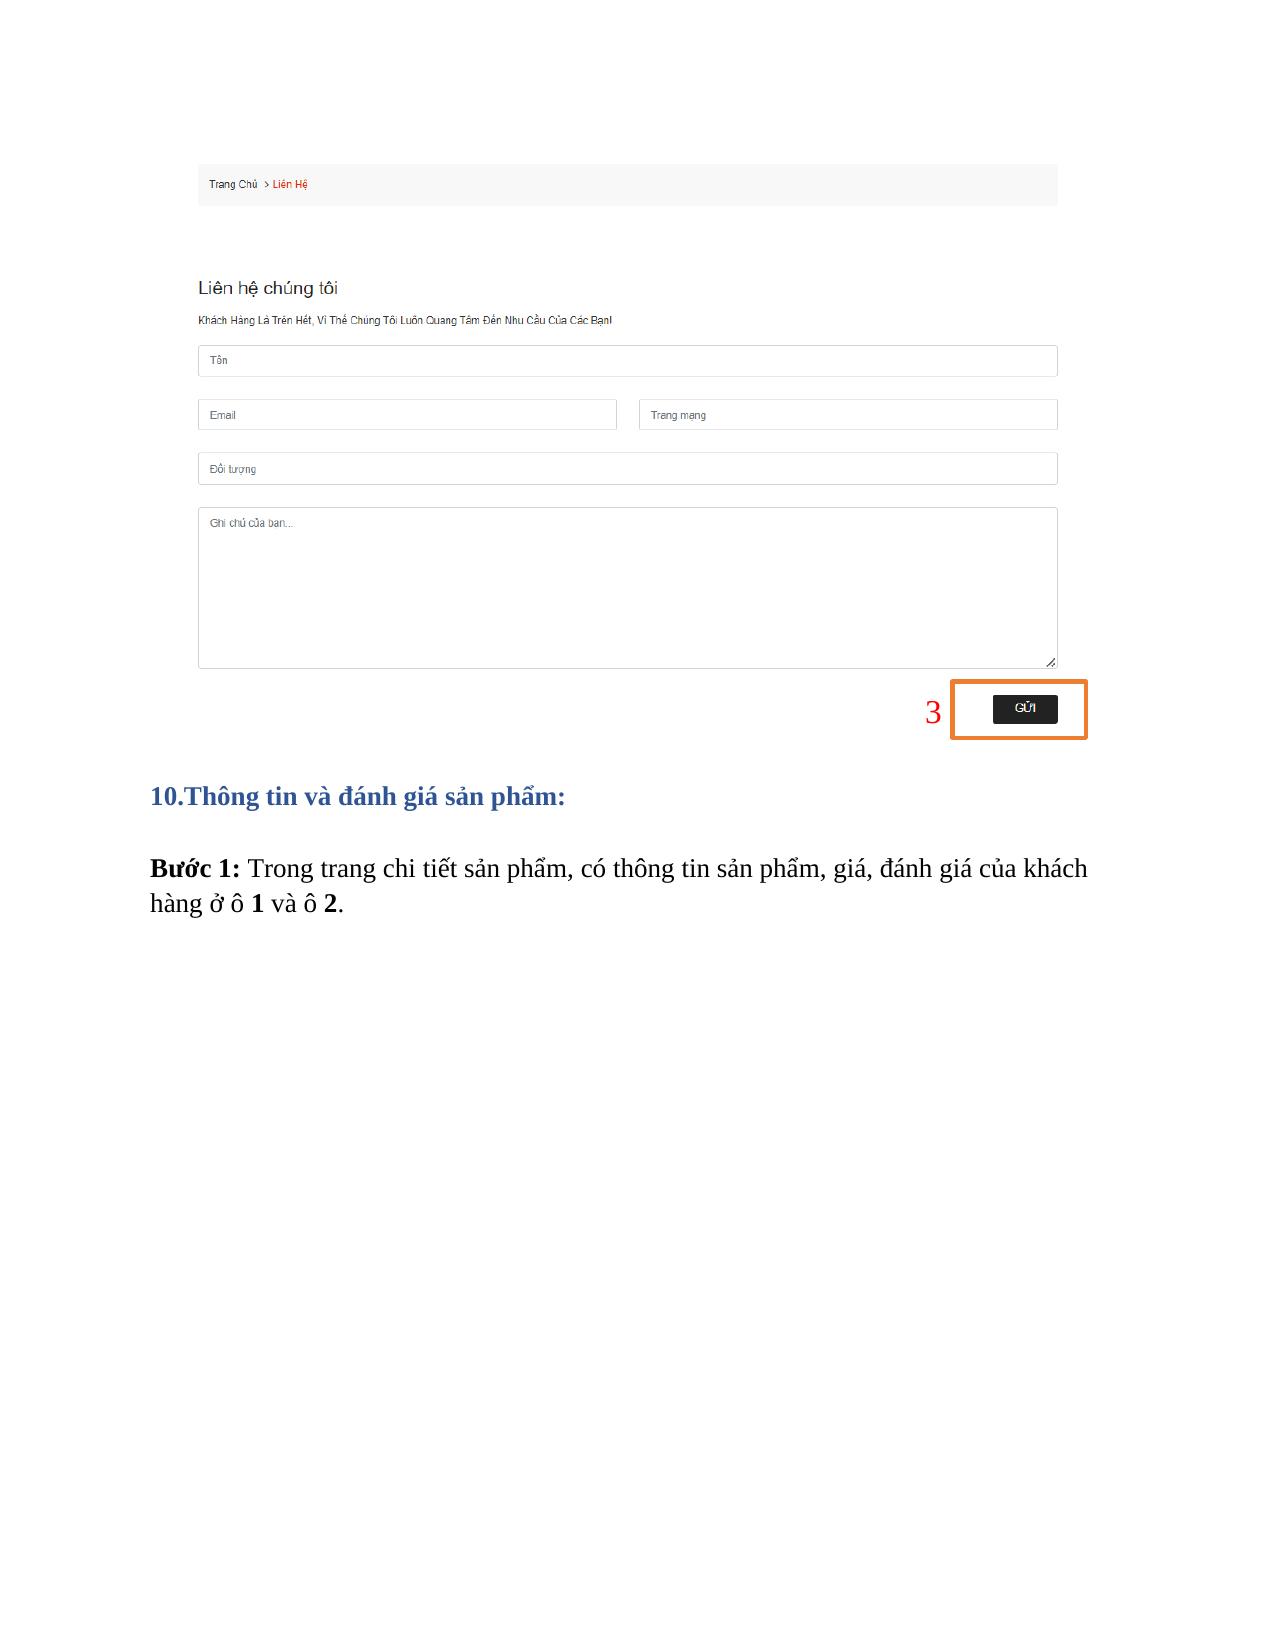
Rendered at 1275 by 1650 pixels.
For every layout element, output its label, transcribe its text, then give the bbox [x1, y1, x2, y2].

subtitle 10.Thông tin và đánh giá sản phẩm: [150, 780, 1125, 812]
picture [150, 150, 1113, 741]
text Bước 1: Trong trang chi tiết sản phẩm, có thông tin sản phẩm, giá, đánh giá của khách hàng ở ô 1 và ô 2. [150, 852, 1125, 919]
